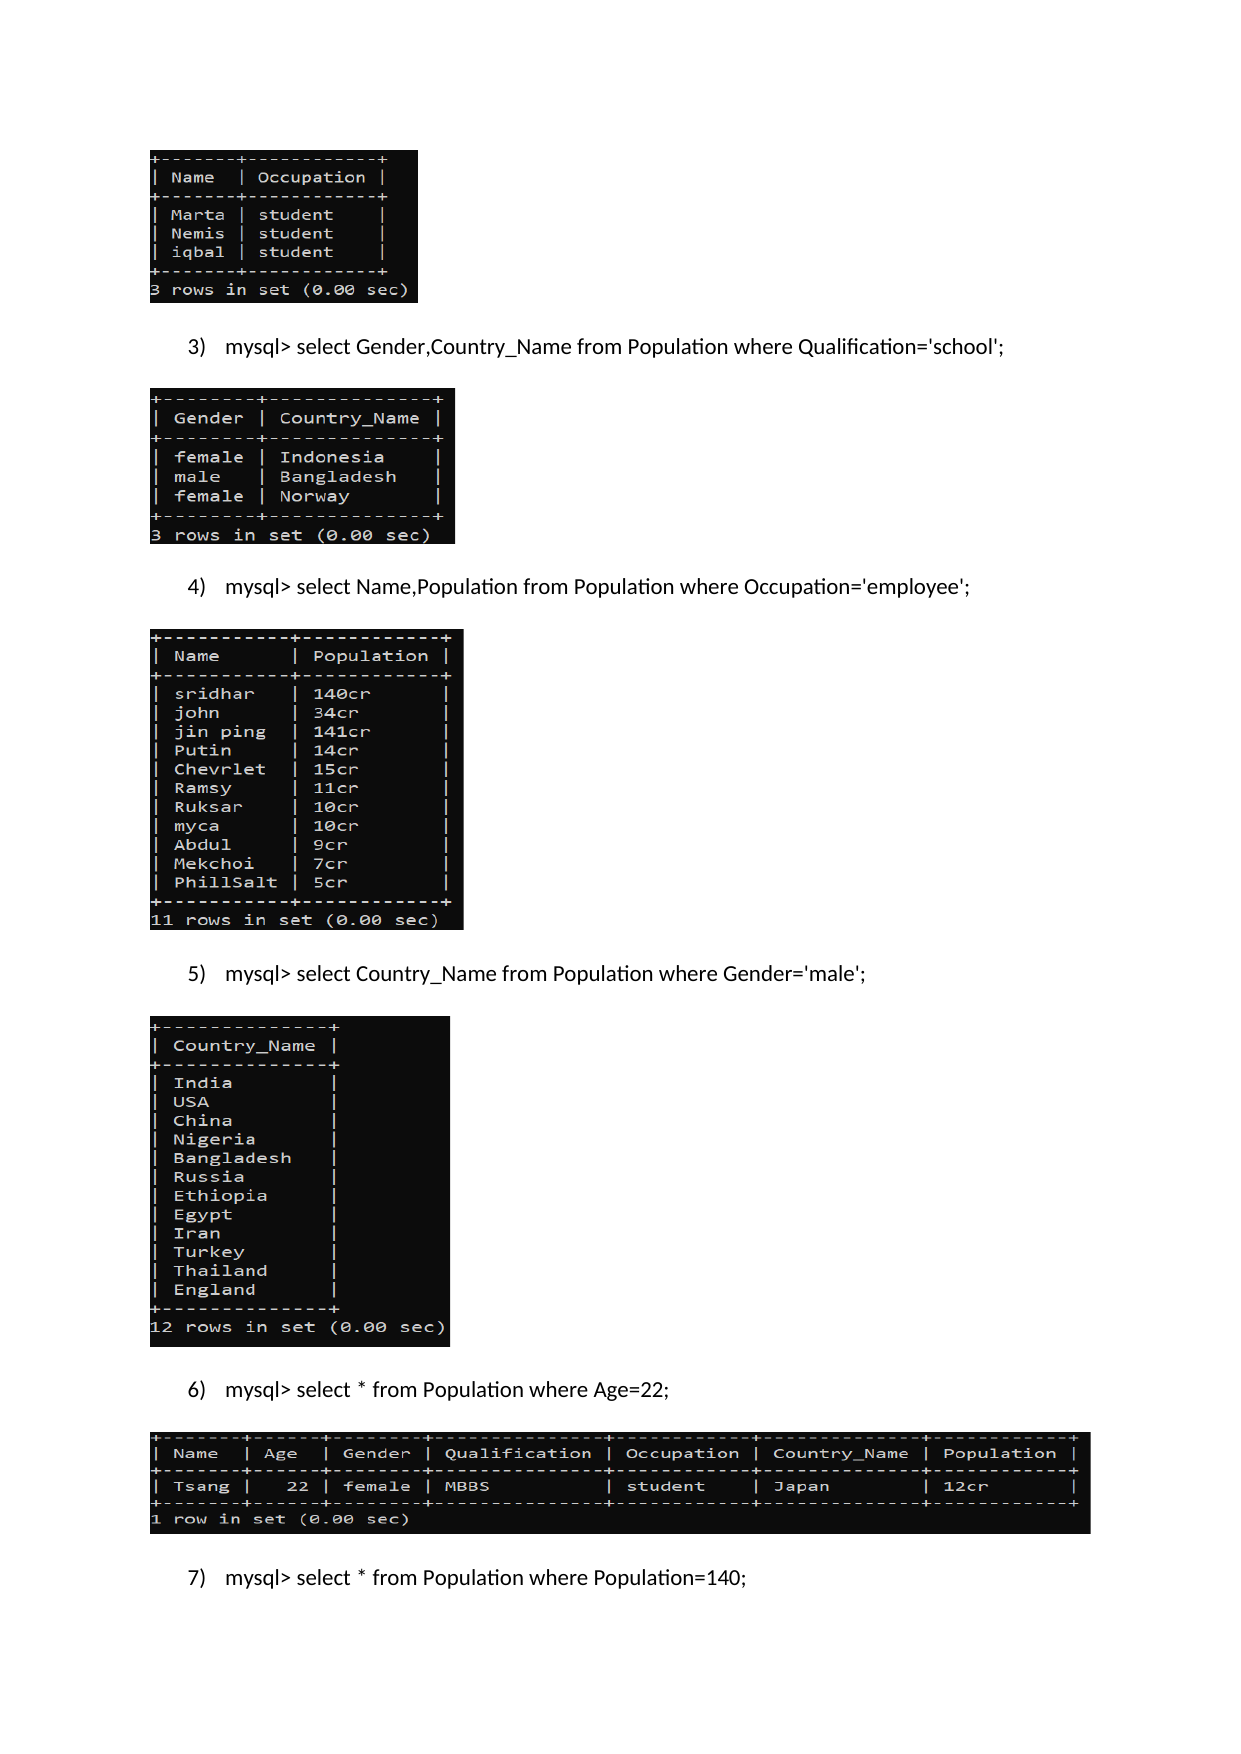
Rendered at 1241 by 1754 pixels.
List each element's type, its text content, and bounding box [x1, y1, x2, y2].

picture [150, 1432, 1091, 1534]
list mysql> select * from Population where Age=22; [187, 1375, 1090, 1403]
picture [150, 388, 456, 544]
list mysql> select Gender,Country_Name from Population where Qualification='school'; [187, 332, 1090, 360]
list mysql> select * from Population where Population=140; [187, 1563, 1090, 1591]
list mysql> select Name,Population from Population where Occupation='employee'; [187, 572, 1090, 600]
picture [150, 629, 464, 930]
picture [150, 1016, 451, 1347]
picture [150, 150, 418, 303]
list mysql> select Country_Name from Population where Gender='male'; [187, 959, 1090, 987]
